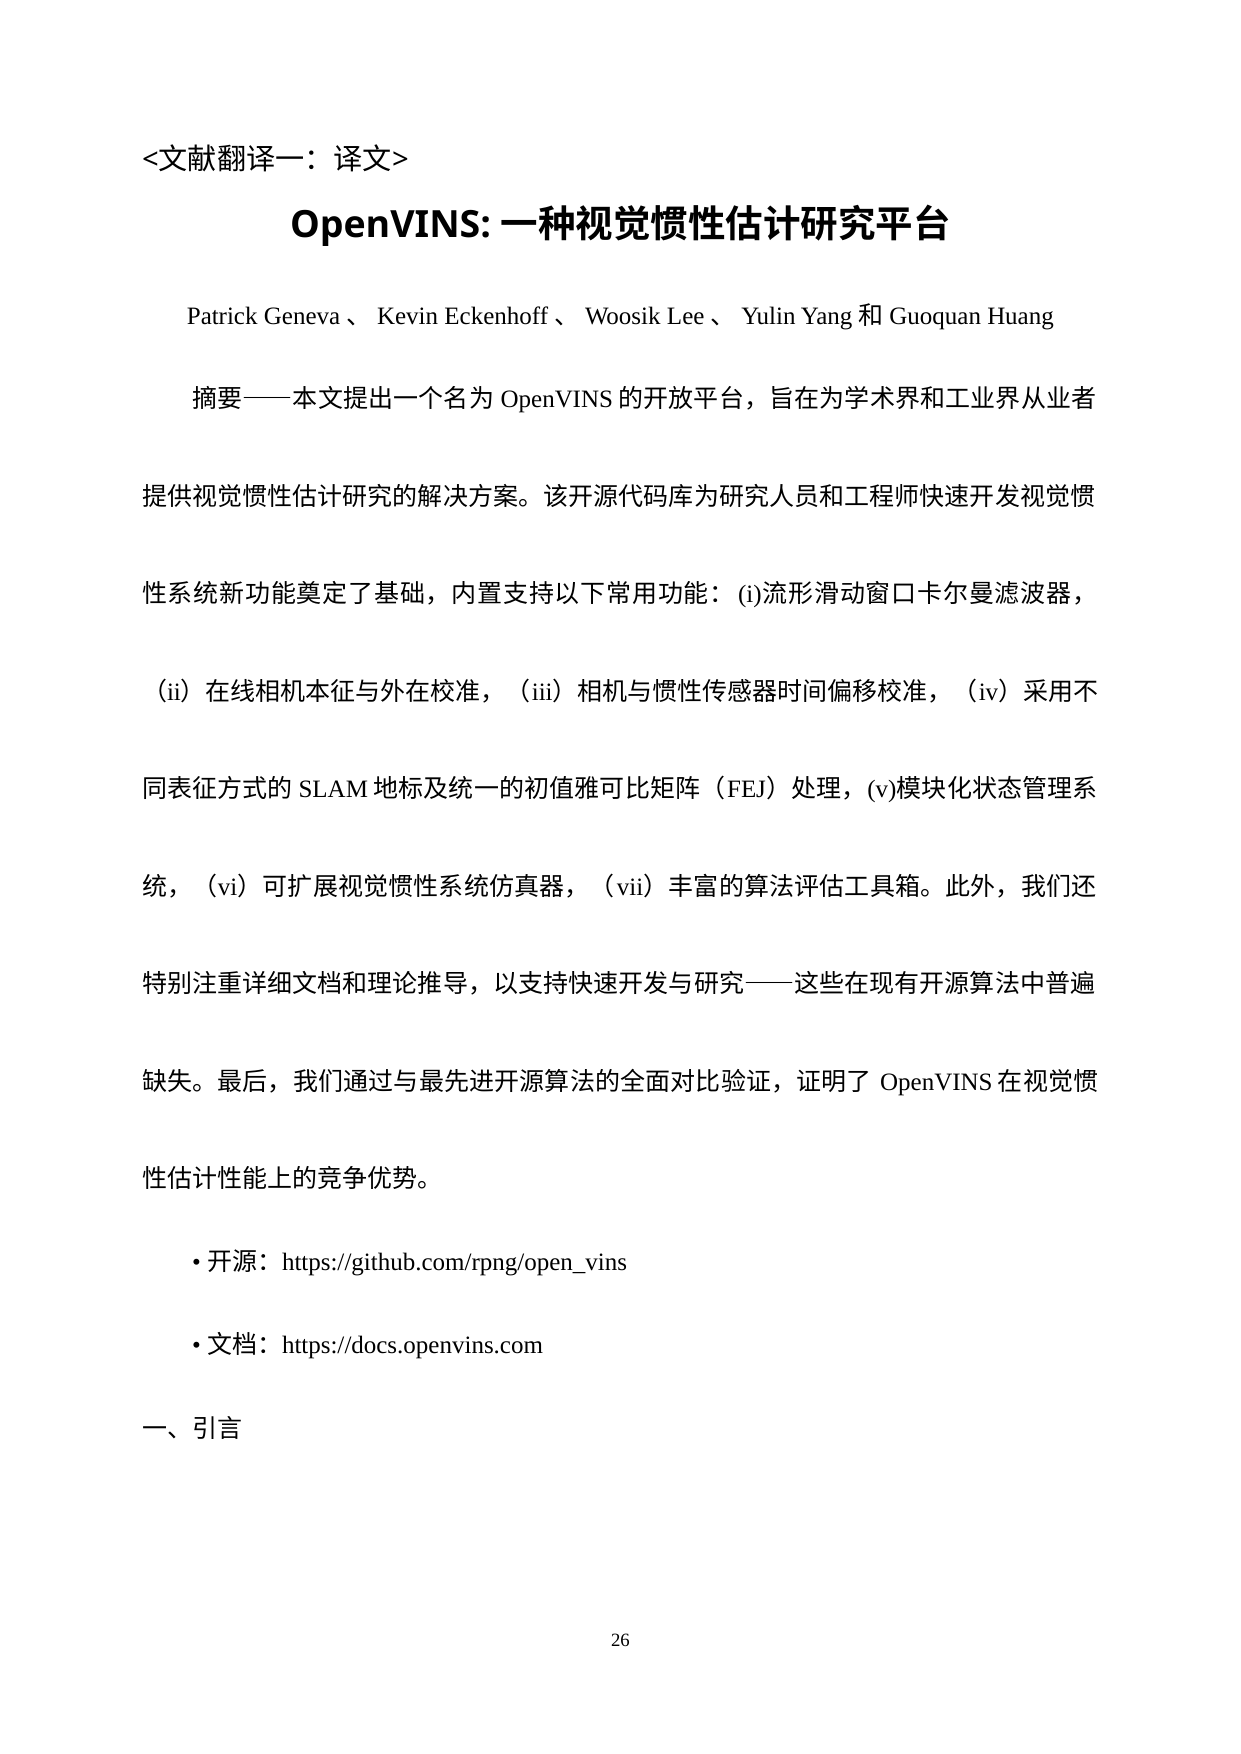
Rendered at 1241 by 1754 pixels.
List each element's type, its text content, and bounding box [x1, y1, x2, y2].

text <文献翻译一：译文> [142, 124, 1098, 189]
text 摘要——本文提出一个名为OpenVINS的开放平台，旨在为学术界和工业界从业者提供视觉惯性估计研究的解决方案。该开源代码库为研究人员和工程师快速开发视觉惯性系统新功能奠定了基础，内置支持以下常用功能：(i)流形滑动窗口卡尔曼滤波器，（ii）在线相机本征与外在校准，（iii）相机与惯性传感器时间偏移校准，（iv）采用不同表征方式的SLAM地标及统一的初值雅可比矩阵（FEJ）处理，(v)模块化状态管理系统，（vi）可扩展视觉惯性系统仿真器，（vii）丰富的算法评估工具箱。此外，我们还特别注重详细文档和理论推导，以支持快速开发与研究——这些在现有开源算法中普遍缺失。最后，我们通过与最先进开源算法的全面对比验证，证明了OpenVINS在视觉惯性估计性能上的竞争优势。 [142, 364, 1098, 1209]
text • 文档：https://docs.openvins.com [142, 1311, 1098, 1376]
text Patrick Geneva 、 Kevin Eckenhoff 、 Woosik Lee 、 Yulin Yang 和 Guoquan Huang [142, 281, 1098, 346]
text 一、引言 [142, 1394, 1098, 1459]
text OpenVINS: 一种视觉惯性估计研究平台 [142, 189, 1098, 254]
text • 开源：https://github.com/rpng/open_vins [142, 1227, 1098, 1292]
